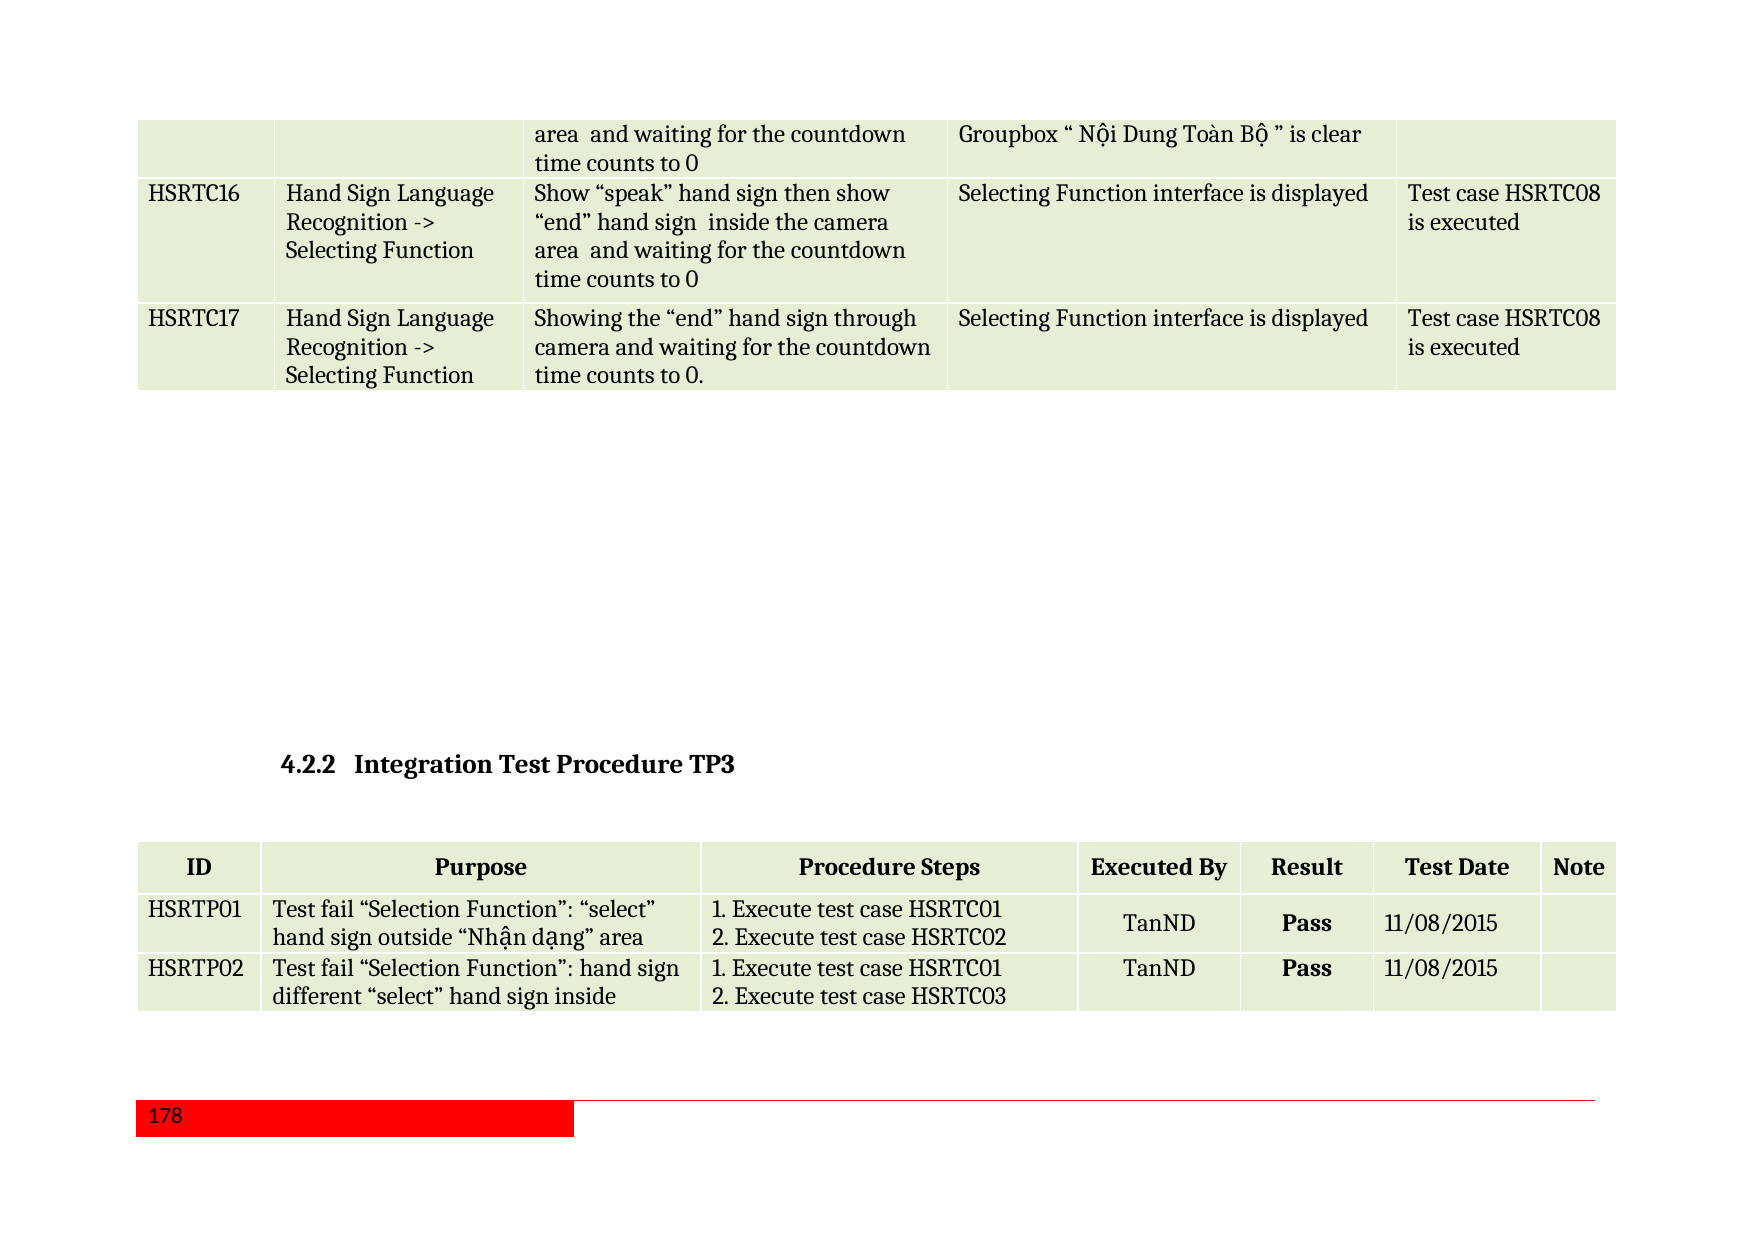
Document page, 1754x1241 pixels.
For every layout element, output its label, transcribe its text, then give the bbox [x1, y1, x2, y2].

subtitle Integration Test Procedure TP3 [281, 749, 1606, 780]
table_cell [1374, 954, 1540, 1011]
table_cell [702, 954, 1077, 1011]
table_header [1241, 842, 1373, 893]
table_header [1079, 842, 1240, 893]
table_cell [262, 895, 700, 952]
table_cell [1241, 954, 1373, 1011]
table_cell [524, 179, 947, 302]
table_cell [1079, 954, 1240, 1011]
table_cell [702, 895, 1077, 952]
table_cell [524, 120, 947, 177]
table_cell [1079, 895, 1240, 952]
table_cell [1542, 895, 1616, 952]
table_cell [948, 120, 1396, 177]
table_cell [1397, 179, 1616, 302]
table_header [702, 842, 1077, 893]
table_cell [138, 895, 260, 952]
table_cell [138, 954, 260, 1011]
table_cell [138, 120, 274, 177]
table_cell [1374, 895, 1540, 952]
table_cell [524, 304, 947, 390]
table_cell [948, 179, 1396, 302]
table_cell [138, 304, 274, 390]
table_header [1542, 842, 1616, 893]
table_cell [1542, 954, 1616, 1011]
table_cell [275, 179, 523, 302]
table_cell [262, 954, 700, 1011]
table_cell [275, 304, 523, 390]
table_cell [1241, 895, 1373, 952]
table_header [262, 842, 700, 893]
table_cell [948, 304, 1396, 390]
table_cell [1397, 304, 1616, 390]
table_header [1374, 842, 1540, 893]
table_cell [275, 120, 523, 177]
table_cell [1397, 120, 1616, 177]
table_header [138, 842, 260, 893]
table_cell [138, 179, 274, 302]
